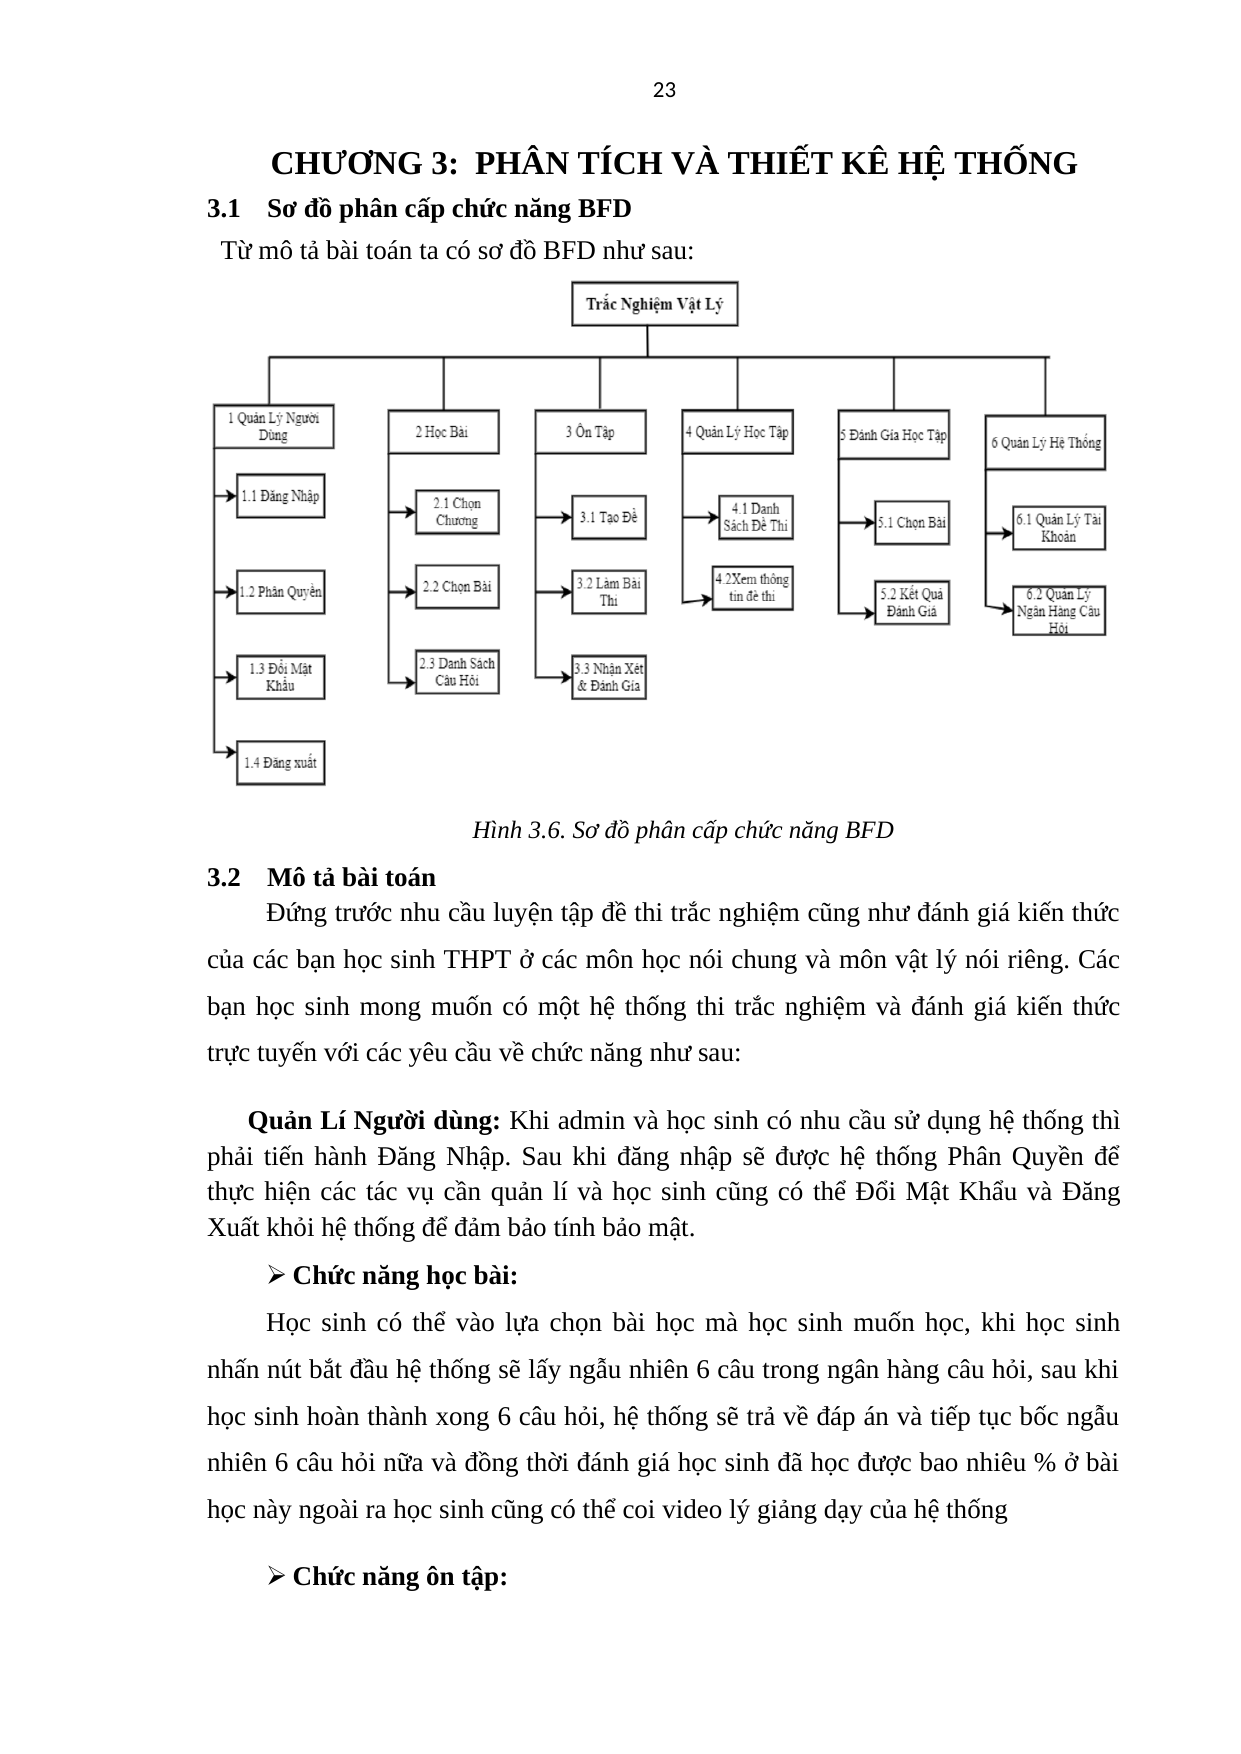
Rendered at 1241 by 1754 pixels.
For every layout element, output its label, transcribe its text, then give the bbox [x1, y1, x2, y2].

text Quản Lí Người dùng: Khi admin và học sinh có nhu cầu sử dụng hệ thống thì phải tiến hành Đăng Nhập. Sau khi đăng nhập sẽ được hệ thống Phân Quyền để thực hiện các tác vụ cần quản lí và học sinh cũng có thể Đổi Mật Khẩu và Đăng Xuất khỏi hệ thống để đảm bảo tính bảo mật. [207, 1104, 1122, 1242]
text Đứng trước nhu cầu luyện tập đề thi trắc nghiệm cũng như đánh giá kiến thức của các bạn học sinh THPT ở các môn học nói chung và môn vật lý nói riêng. Các bạn học sinh mong muốn có một hệ thống thi trắc nghiệm và đánh giá kiến thức trực tuyến với các yêu cầu về chức năng như sau: [207, 896, 1122, 1068]
list Chức năng học bài: [207, 1259, 1122, 1291]
text Học sinh có thể vào lựa chọn bài học mà học sinh muốn học, khi học sinh nhấn nút bắt đầu hệ thống sẽ lấy ngẫu nhiên 6 câu trong ngân hàng câu hỏi, sau khi học sinh hoàn thành xong 6 câu hỏi, hệ thống sẽ trả về đáp án và tiếp tục bốc ngẫu nhiên 6 câu hỏi nữa và đồng thời đánh giá học sinh đã học được bao nhiêu % ở bài học này ngoài ra học sinh cũng có thể coi video lý giảng dạy của hệ thống [207, 1306, 1122, 1524]
list Chức năng ôn tập: [207, 1560, 1122, 1592]
text Từ mô tả bài toán ta có sơ đồ BFD như sau: [207, 234, 1122, 269]
subtitle Mô tả bài toán [207, 861, 1122, 892]
subtitle Sơ đồ phân cấp chức năng BFD [207, 192, 1122, 223]
picture [206, 269, 1123, 799]
subtitle PHÂN TÍCH VÀ THIẾT KÊ HỆ THỐNG [227, 143, 1122, 182]
